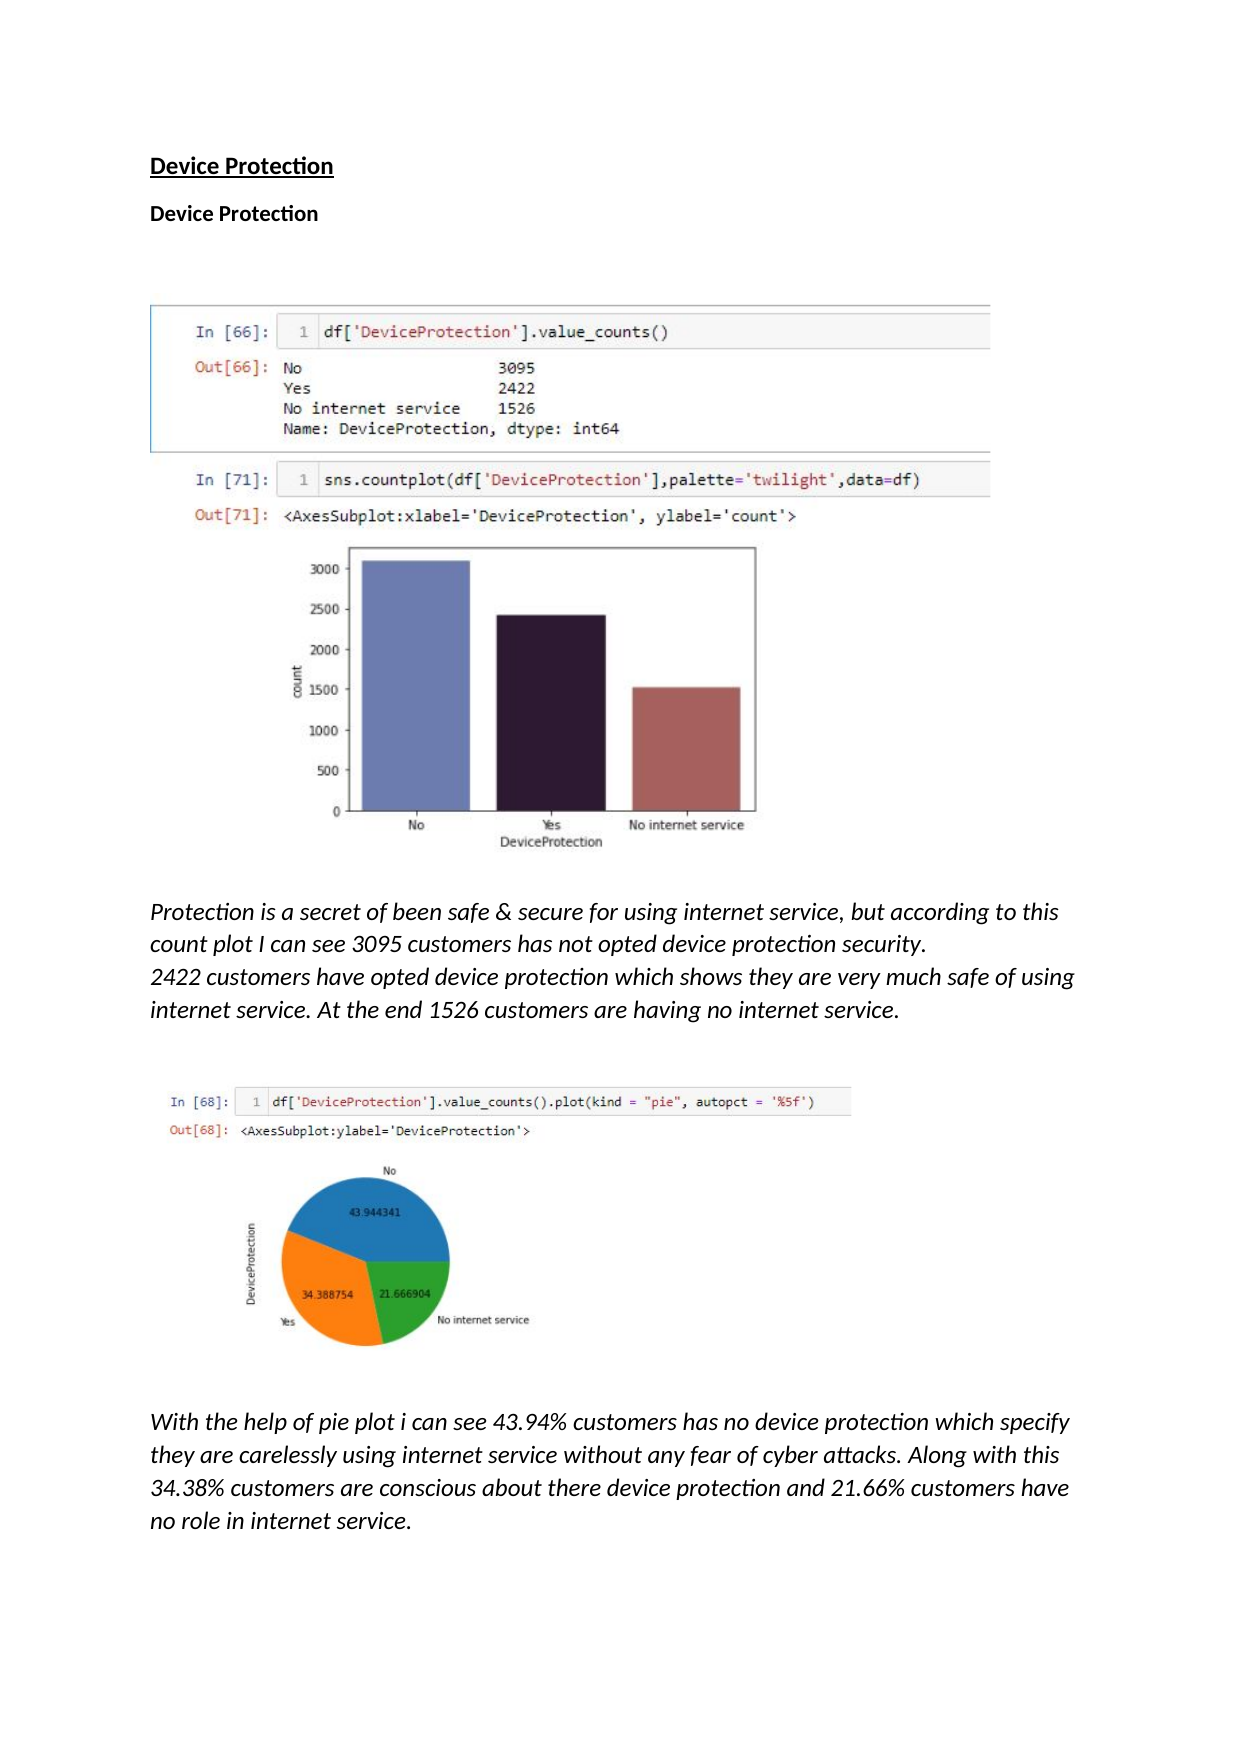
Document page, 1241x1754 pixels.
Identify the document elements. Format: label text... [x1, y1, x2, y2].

picture [150, 293, 991, 863]
picture [150, 1074, 852, 1388]
subtitle 2422 customers have opted device protection which shows they are very much safe of using internet service. At the end 1526 customers are having no internet service. [150, 962, 1090, 1025]
text Device Protection [150, 150, 1090, 181]
subtitle Protection is a secret of been safe & secure for using internet service, but according to this count plot I can see 3095 customers has not opted device protection security. [150, 896, 1090, 959]
text Device Protection [150, 199, 1090, 228]
text With the help of pie plot i can see 43.94% customers has no device protection which specify they are carelessly using internet service without any fear of cyber attacks. Along with this 34.38% customers are conscious about there device protection and 21.66% customers have no role in internet service. [150, 1406, 1090, 1535]
